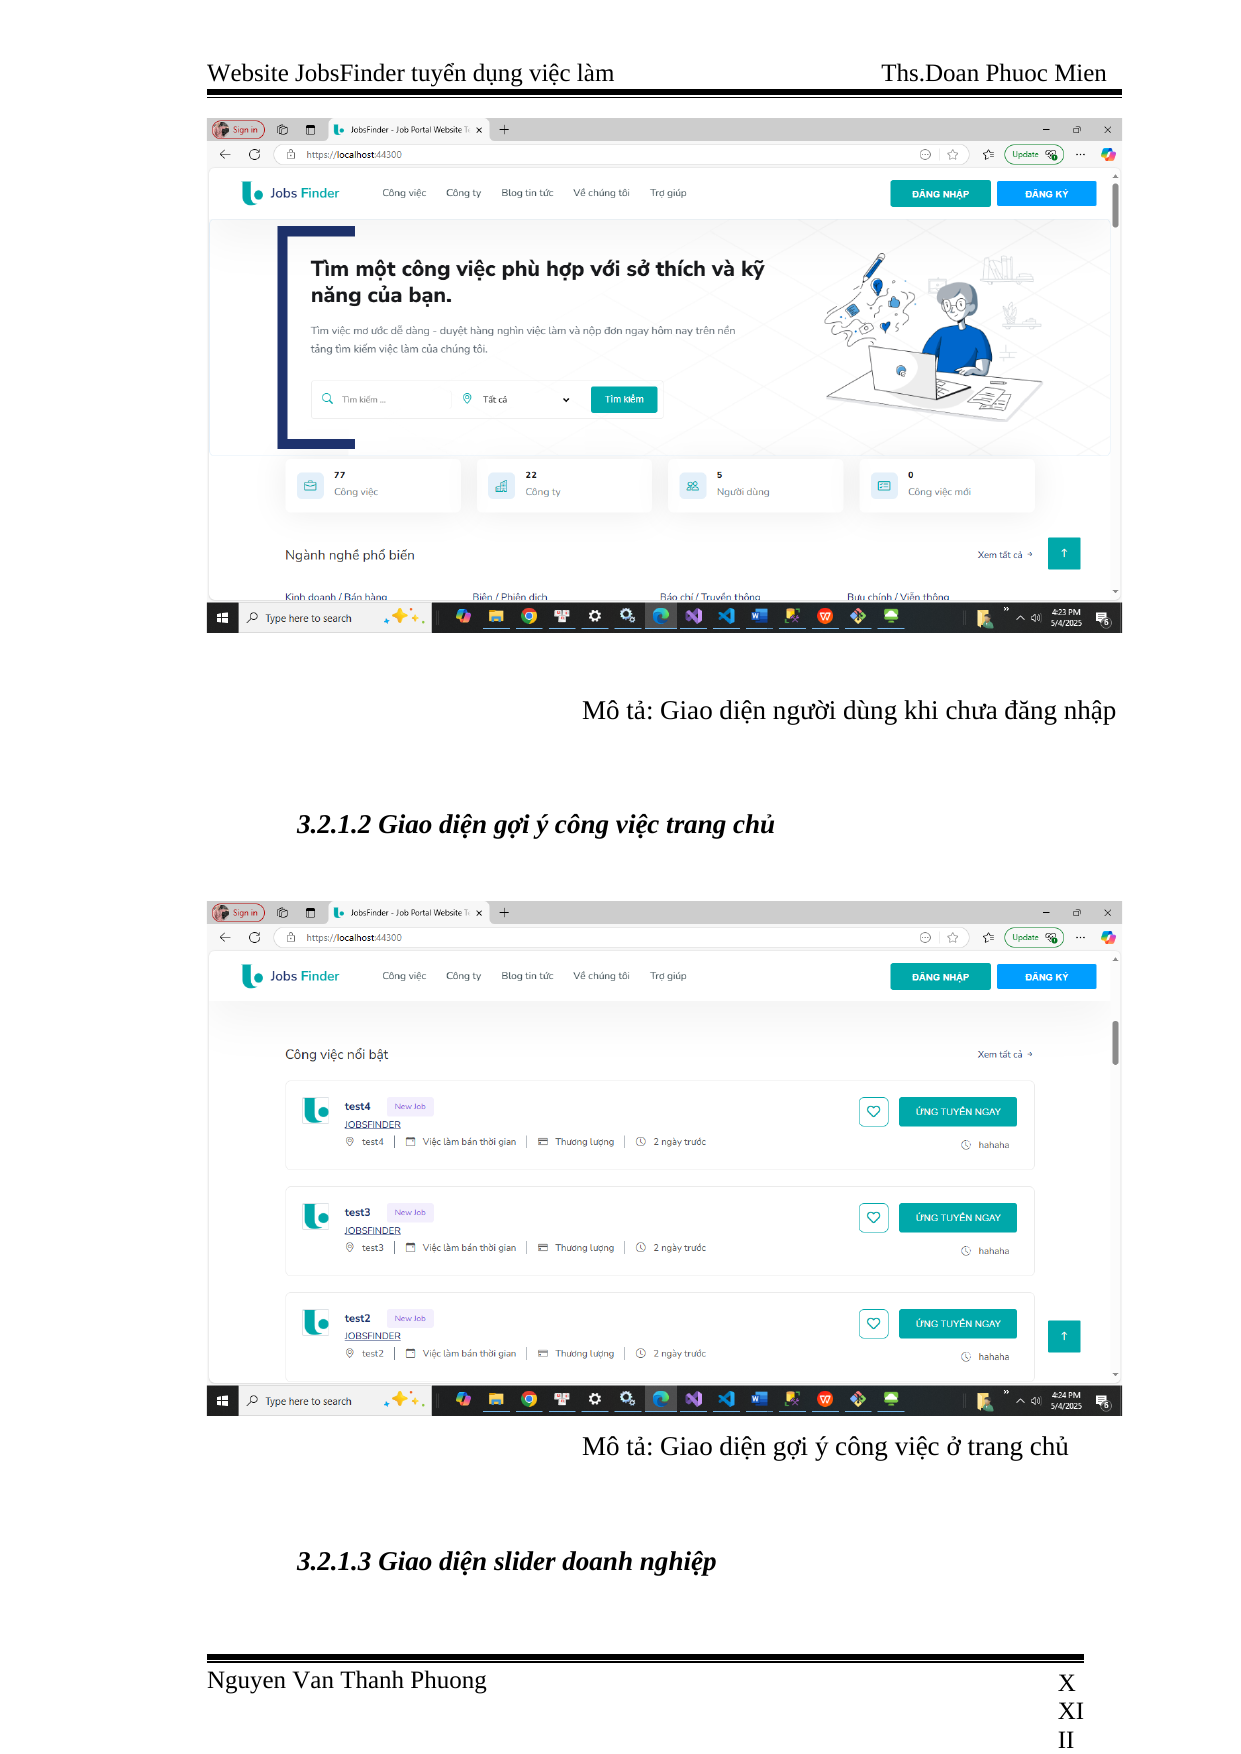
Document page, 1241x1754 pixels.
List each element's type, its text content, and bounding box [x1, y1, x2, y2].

picture [206, 118, 1123, 633]
text Mô tả: Giao diện người dùng khi chưa đăng nhập [207, 694, 1122, 725]
subtitle 3.2.1.3 Giao diện slider doanh nghiệp [297, 1544, 1122, 1576]
picture [206, 901, 1123, 1416]
subtitle 3.2.1.2 Giao diện gợi ý công việc trang chủ [297, 808, 1122, 839]
text Mô tả: Giao diện gợi ý công việc ở trang chủ [207, 1430, 1122, 1462]
